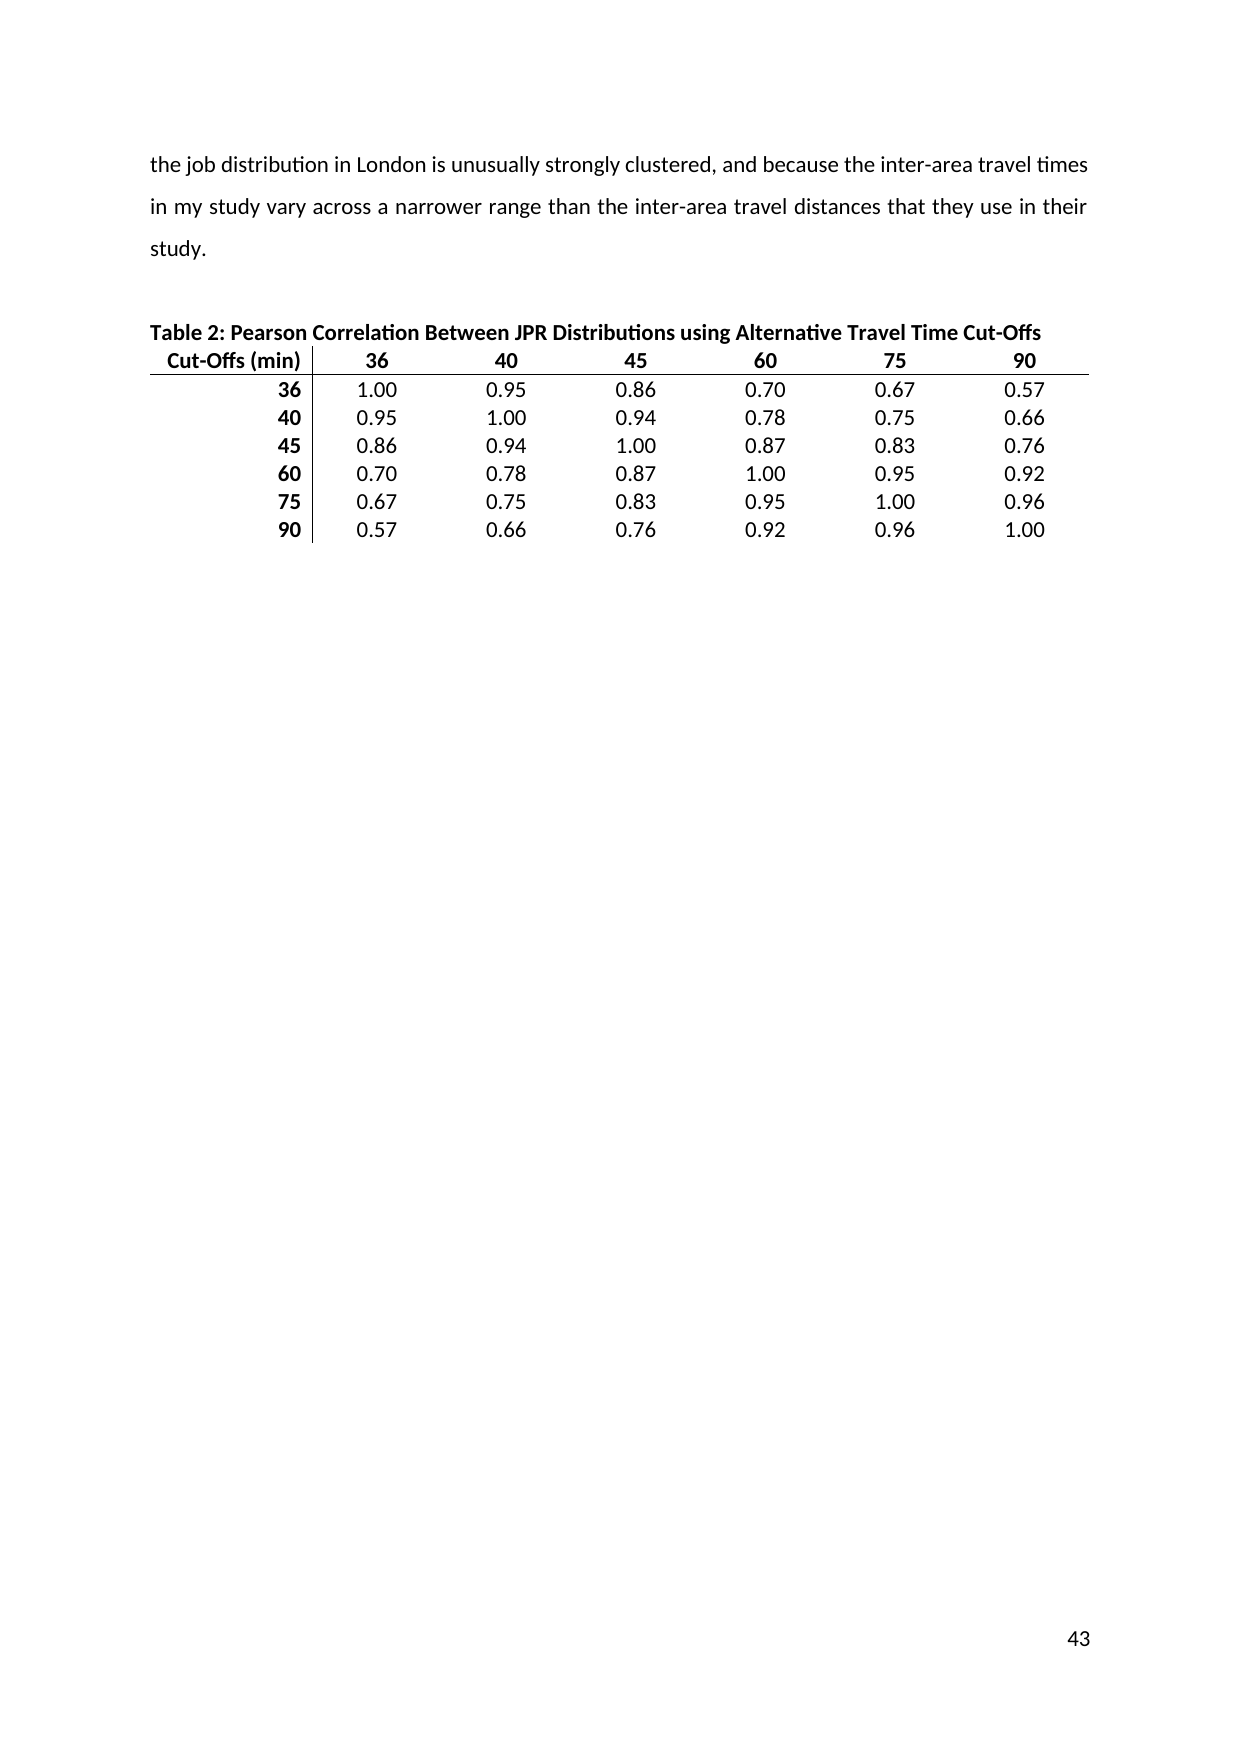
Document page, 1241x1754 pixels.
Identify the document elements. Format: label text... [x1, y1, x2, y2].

table_cell 0.67 [830, 375, 959, 403]
table_cell 0.66 [441, 515, 571, 543]
table_header 40 [441, 346, 571, 374]
table_cell 0.83 [830, 431, 959, 459]
table_cell 0.67 [313, 487, 441, 515]
table_cell 0.95 [701, 487, 830, 515]
table_cell 0.57 [313, 515, 441, 543]
table_cell 0.57 [960, 375, 1089, 403]
table_cell 90 [150, 515, 312, 543]
table_cell 36 [150, 375, 312, 403]
table_cell 0.83 [571, 487, 701, 515]
table_cell 40 [150, 403, 312, 431]
table_cell 60 [150, 459, 312, 487]
table_cell 0.94 [571, 403, 701, 431]
table_header 36 [313, 346, 441, 374]
table_cell 0.96 [830, 515, 959, 543]
table_cell 1.00 [701, 459, 830, 487]
table_cell 0.94 [441, 431, 571, 459]
table_cell 0.70 [701, 375, 830, 403]
table_cell 0.75 [441, 487, 571, 515]
table_cell 0.95 [441, 375, 571, 403]
table_cell 0.87 [571, 459, 701, 487]
table_cell 0.96 [960, 487, 1089, 515]
table_cell 0.66 [960, 403, 1089, 431]
table_header 75 [830, 346, 959, 374]
table_cell 0.78 [441, 459, 571, 487]
table_header 60 [701, 346, 830, 374]
table_cell 1.00 [571, 431, 701, 459]
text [150, 150, 1090, 262]
table_cell 0.92 [701, 515, 830, 543]
table_cell 45 [150, 431, 312, 459]
table_cell 1.00 [960, 515, 1089, 543]
table_cell 1.00 [441, 403, 571, 431]
table_cell 0.95 [313, 403, 441, 431]
table_cell 0.78 [701, 403, 830, 431]
table_cell 0.76 [960, 431, 1089, 459]
table_cell 0.70 [313, 459, 441, 487]
table_cell 0.86 [313, 431, 441, 459]
table_cell 1.00 [313, 375, 441, 403]
table_header Cut-Offs (min) [150, 346, 312, 374]
table_cell 0.95 [830, 459, 959, 487]
table_cell 75 [150, 487, 312, 515]
table_header 45 [571, 346, 701, 374]
table_cell 1.00 [830, 487, 959, 515]
text Table 2: Pearson Correlation Between JPR Distributions using Alternative Travel Time Cut-Offs [150, 318, 1090, 346]
table_cell 0.76 [571, 515, 701, 543]
table_header 90 [960, 346, 1089, 374]
table_cell 0.86 [571, 375, 701, 403]
table_cell 0.75 [830, 403, 959, 431]
table_cell 0.87 [701, 431, 830, 459]
table_cell 0.92 [960, 459, 1089, 487]
